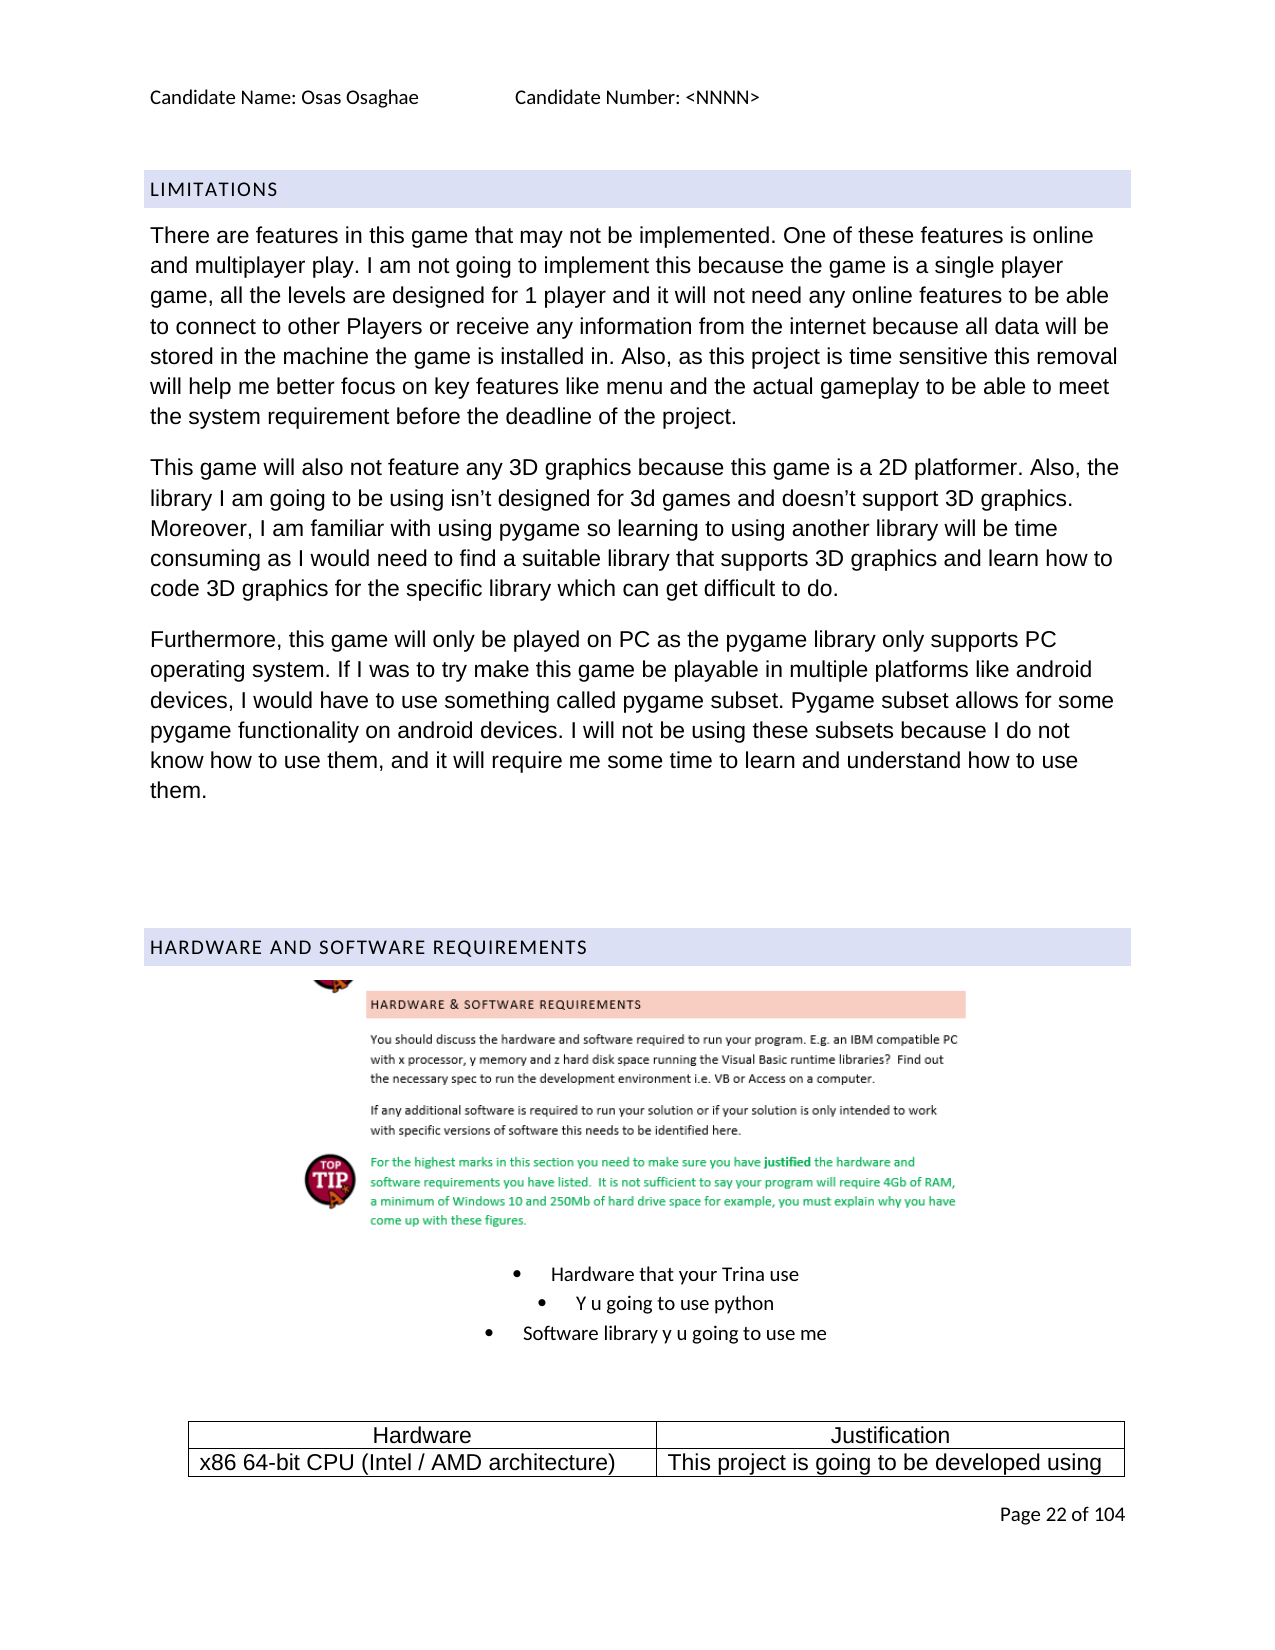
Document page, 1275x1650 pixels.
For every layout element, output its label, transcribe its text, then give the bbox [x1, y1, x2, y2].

table_header Justification [657, 1422, 1124, 1448]
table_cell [657, 1449, 1124, 1476]
list Software library y u going to use me [187, 1320, 1125, 1345]
table_header Hardware [189, 1422, 656, 1448]
subtitle Limitations [150, 176, 1125, 202]
subtitle Hardware and software requirements [150, 935, 1125, 960]
text There are features in this game that may not be implemented. One of these features is online and multiplayer play. I am not going to implement this because the game is a single player game, all the levels are designed for 1 player and it will not need any online features to be able to connect to other Players or receive any information from the internet because all data will be stored in the machine the game is installed in. Also, as this project is time sensitive this removal will help me better focus on key features like menu and the actual gameplay to be able to meet the system requirement before the deadline of the project. [150, 222, 1125, 430]
list Hardware that your Trina use [187, 1261, 1125, 1287]
text Furthermore, this game will only be played on PC as the pygame library only supports PC operating system. If I was to try make this game be playable in multiple platforms like android devices, I would have to use something called pygame subset. Pygame subset allows for some pygame functionality on android devices. I will not be using these subsets because I do not know how to use them, and it will require me some time to learn and understand how to use them. [150, 626, 1125, 804]
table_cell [189, 1449, 656, 1476]
text This game will also not feature any 3D graphics because this game is a 2D platformer. Also, the library I am going to be using isn’t designed for 3d games and doesn’t support 3D graphics. Moreover, I am familiar with using pygame so learning to using another library will be time consuming as I would need to find a suitable library that supports 3D graphics and learn how to code 3D graphics for the specific library which can get difficult to do. [150, 454, 1125, 602]
picture [300, 980, 975, 1237]
list Y u going to use python [187, 1291, 1125, 1316]
